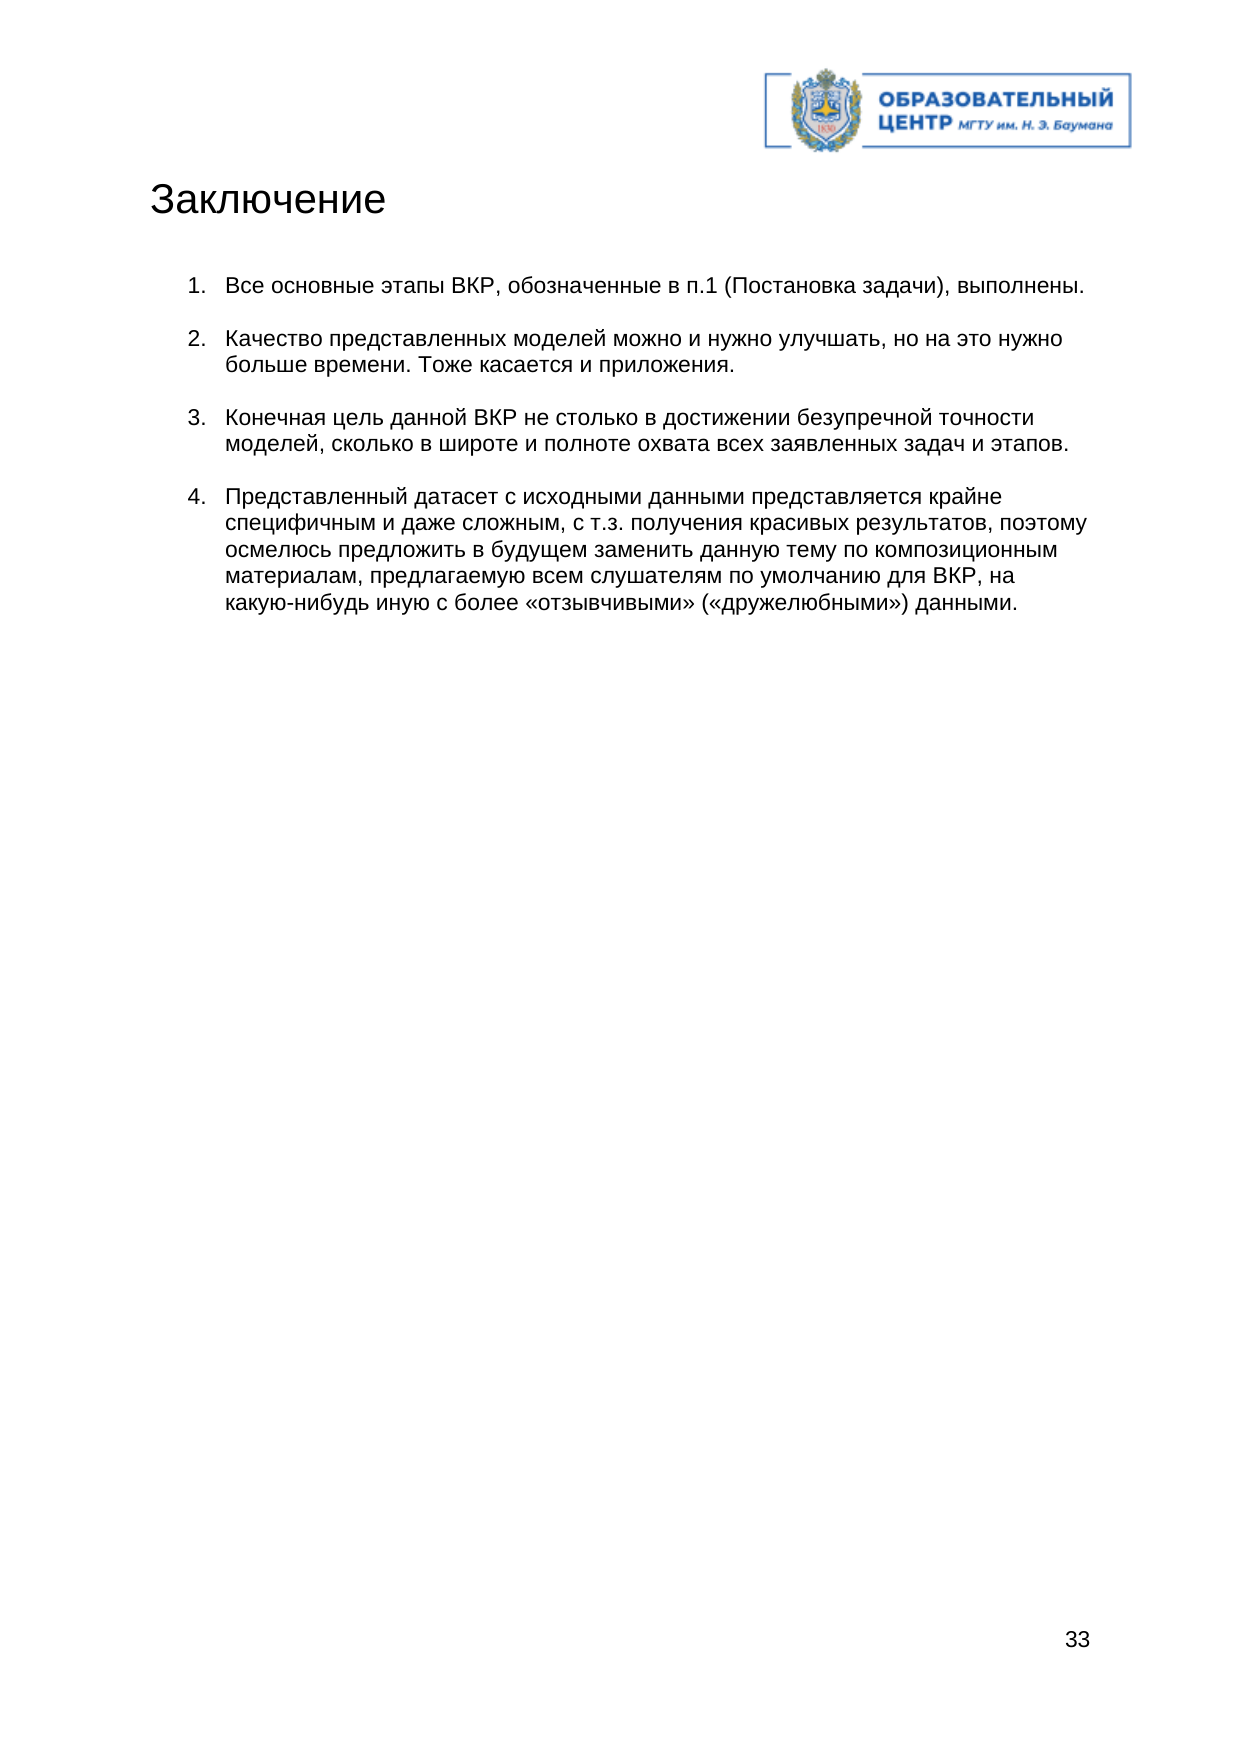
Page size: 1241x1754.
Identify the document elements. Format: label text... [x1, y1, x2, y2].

list Все основные этапы ВКР, обозначенные в п.1 (Постановка задачи), выполнены. [187, 272, 1090, 298]
list Конечная цель данной ВКР не столько в достижении безупречной точности моделей, сколько в широте и полноте охвата всех заявленных задач и этапов. [187, 404, 1090, 457]
picture [734, 45, 1182, 168]
subtitle Заключение [150, 150, 1090, 222]
list Представленный датасет с исходными данными представляется крайне специфичным и даже сложным, с т.з. получения красивых результатов, поэтому осмелюсь предложить в будущем заменить данную тему по композиционным материалам, предлагаемую всем слушателям по умолчанию для ВКР, на какую-нибудь иную с более «отзывчивыми» («дружелюбными») данными. [187, 483, 1090, 615]
list Качество представленных моделей можно и нужно улучшать, но на это нужно больше времени. Тоже касается и приложения. [187, 325, 1090, 378]
